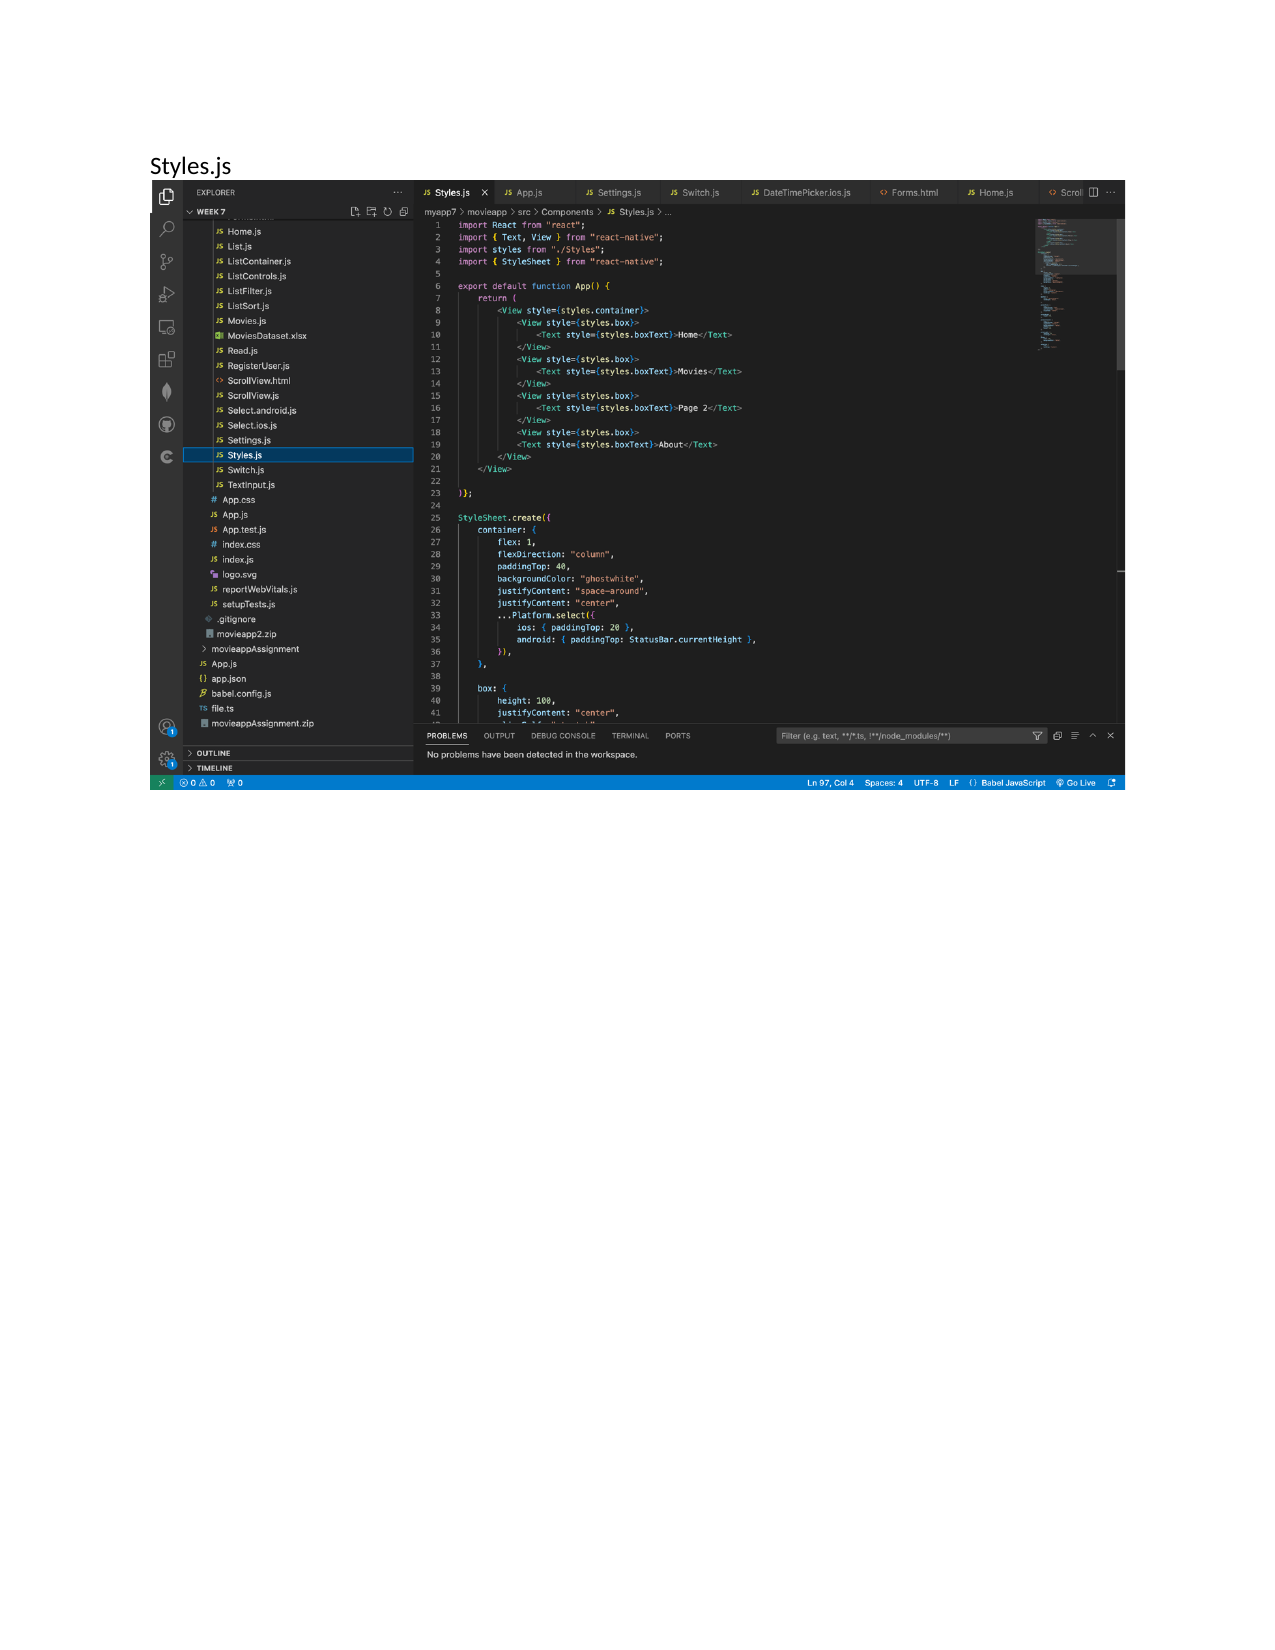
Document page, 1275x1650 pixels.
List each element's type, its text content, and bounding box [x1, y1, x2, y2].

picture [150, 180, 1125, 790]
text Styles.js [150, 150, 1125, 180]
